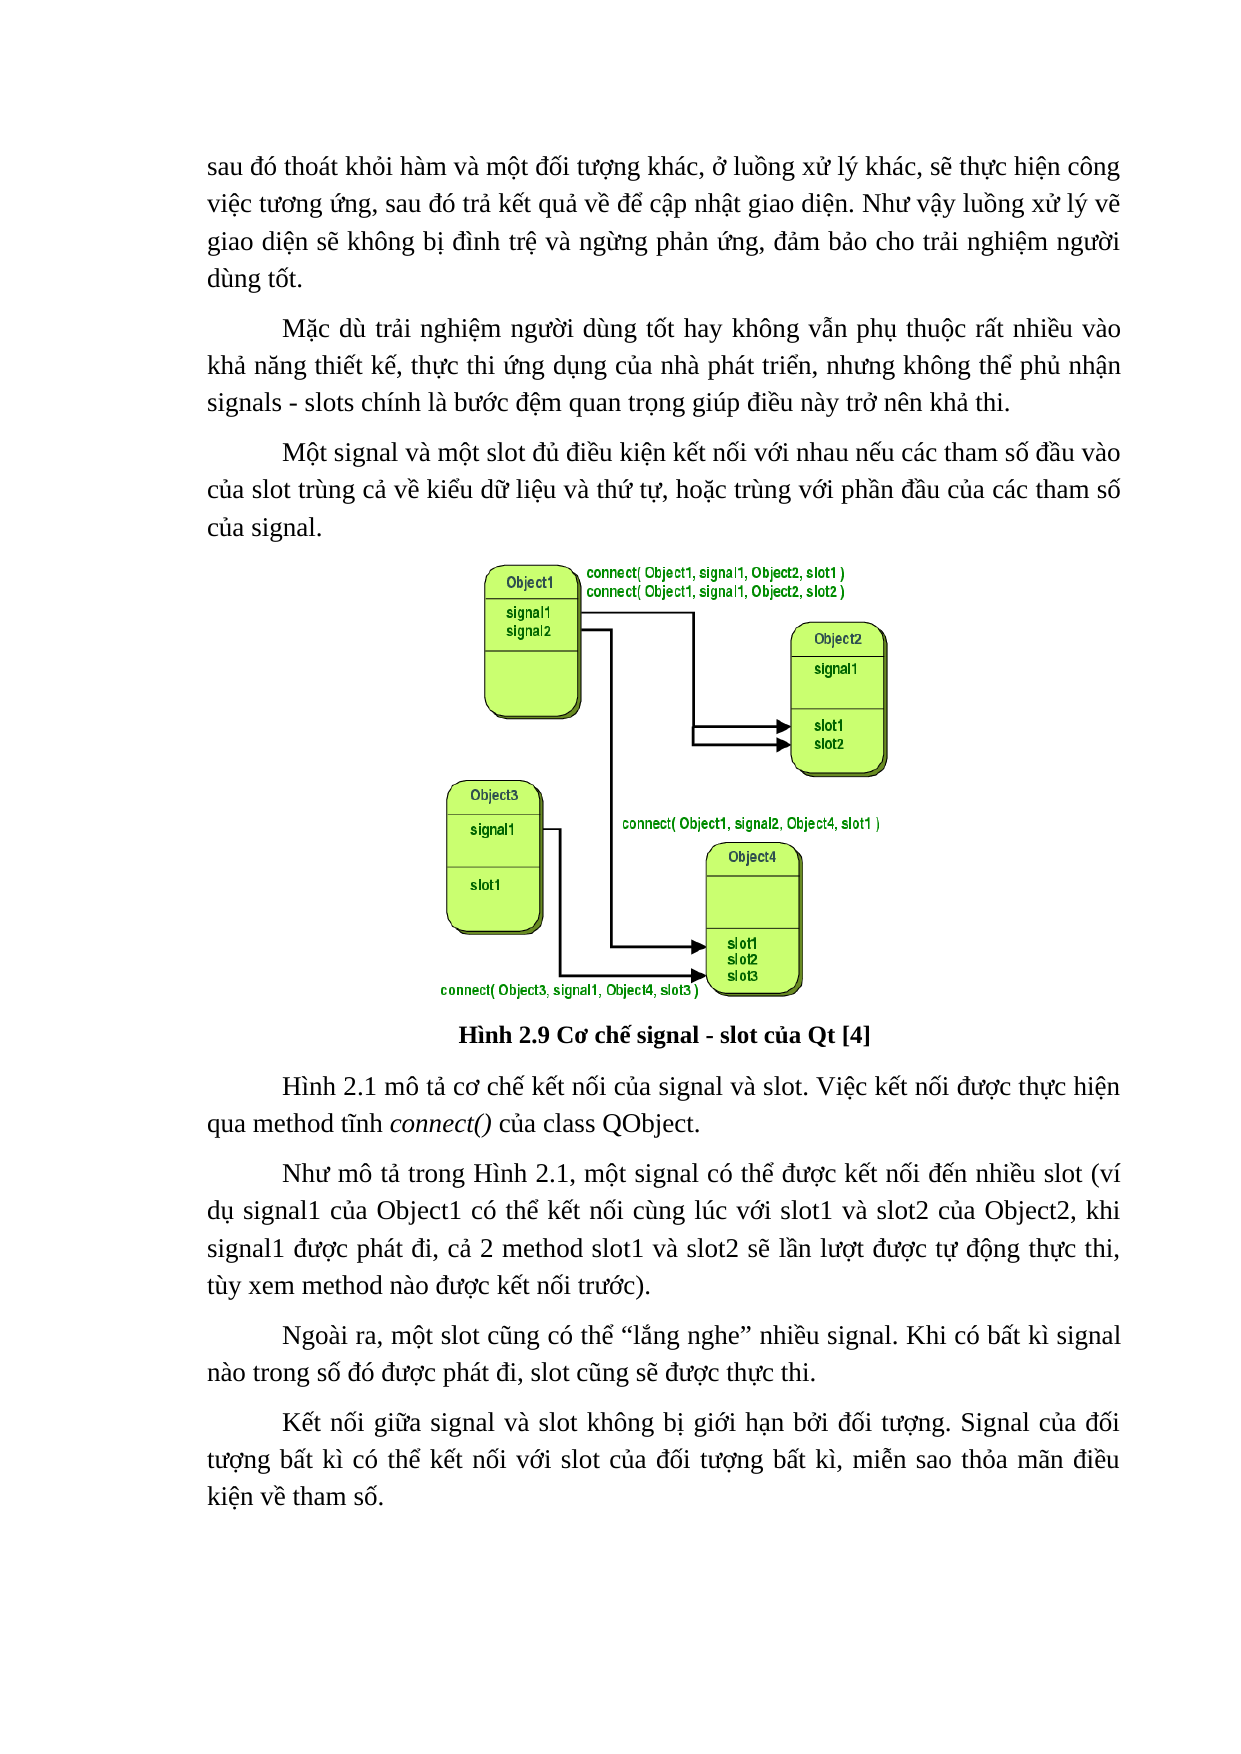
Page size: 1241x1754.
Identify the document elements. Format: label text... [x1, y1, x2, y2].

text Hình . Cơ chế signal - slot của Qt [4] [207, 1021, 1122, 1049]
text Như mô tả trong Hình 2.1, một signal có thể được kết nối đến nhiều slot (ví dụ signal1 của Object1 có thể kết nối cùng lúc với slot1 và slot2 của Object2, khi signal1 được phát đi, cả 2 method slot1 và slot2 sẽ lần lượt được tự động thực thi, tùy xem method nào được kết nối trước). [207, 1157, 1122, 1300]
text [207, 150, 1122, 293]
text Ngoài ra, một slot cũng có thể “lắng nghe” nhiều signal. Khi có bất kì signal nào trong số đó được phát đi, slot cũng sẽ được thực thi. [207, 1319, 1122, 1387]
text Một signal và một slot đủ điều kiện kết nối với nhau nếu các tham số đầu vào của slot trùng cả về kiểu dữ liệu và thứ tự, hoặc trùng với phần đầu của các tham số của signal. [207, 436, 1122, 542]
text Mặc dù trải nghiệm người dùng tốt hay không vẫn phụ thuộc rất nhiều vào khả năng thiết kế, thực thi ứng dụng của nhà phát triển, nhưng không thể phủ nhận signals - slots chính là bước đệm quan trọng giúp điều này trở nên khả thi. [207, 312, 1122, 417]
text Hình 2.1 mô tả cơ chế kết nối của signal và slot. Việc kết nối được thực hiện qua method tĩnh connect() của class QObject. [207, 1070, 1122, 1138]
text Kết nối giữa signal và slot không bị giới hạn bởi đối tượng. Signal của đối tượng bất kì có thể kết nối với slot của đối tượng bất kì, miễn sao thỏa mãn điều kiện về tham số. [207, 1406, 1122, 1512]
picture [437, 560, 892, 1002]
